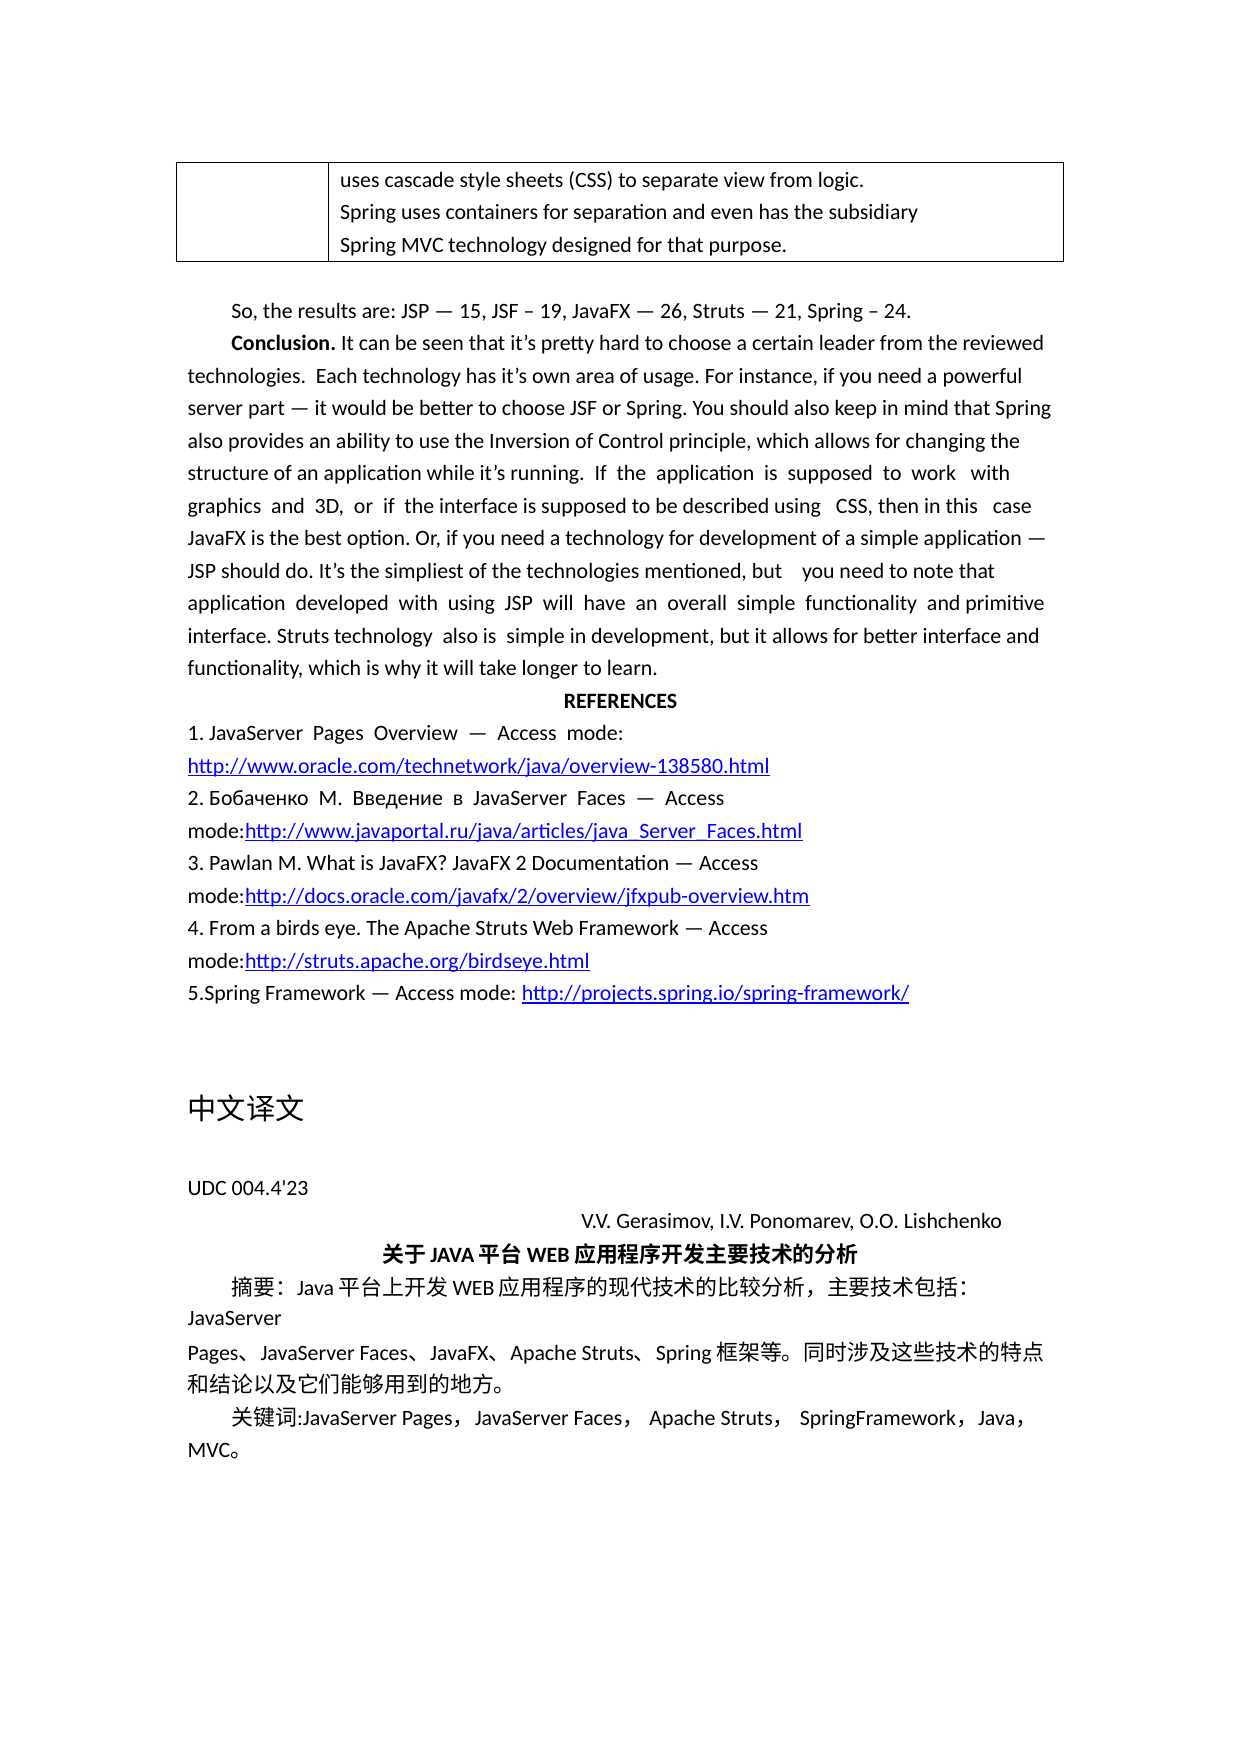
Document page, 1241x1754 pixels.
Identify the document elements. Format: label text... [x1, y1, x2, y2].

text 2. Бобаченко М. Введение в JavaServer Faces — Access mode:http://www.javaportal.ru/java/articles/java_Server_Faces.html [187, 782, 1053, 847]
text 关键词:JavaServer Pages，JavaServer Faces， Apache Struts， SpringFramework，Java， MVC。 [187, 1399, 1053, 1464]
text So, the results are: JSP — 15, JSF – 19, JavaFX — 26, Struts — 21, Spring – 24. [187, 294, 1053, 327]
text UDC 004.4'23 [187, 1172, 1053, 1204]
text Conclusion. It can be seen that it’s pretty hard to choose a certain leader from the reviewed technologies. Each technology has it’s own area of usage. For instance, if you need a powerful server part — it would be better to choose JSF or Spring. You should also keep in mind that Spring also provides an ability to use the Inversion of Control principle, which allows for changing the structure of an application while it’s running. If the application is supposed to work with graphics and 3D, or if the interface is supposed to be described using CSS, then in this case JavaFX is the best option. Or, if you need a technology for development of a simple application — JSP should do. It’s the simpliest of the technologies mentioned, but you need to note that application developed with using JSP will have an overall simple functionality and primitive interface. Struts technology also is simple in development, but it allows for better interface and functionality, which is why it will take longer to learn. [187, 327, 1053, 684]
text 1. JavaServer Pages Overview — Access mode: http://www.oracle.com/technetwork/java/overview-138580.html [187, 717, 1053, 782]
text V.V. Gerasimov, I.V. Ponomarev, О.О. Lishchenko [581, 1204, 1053, 1237]
text REFERENCES [187, 684, 1053, 717]
text 关于JAVA平台WEB应用程序开发主要技术的分析 [187, 1237, 1053, 1269]
text 5.Spring Framework — Access mode: http://projects.spring.io/spring-framework/ [187, 977, 1053, 1009]
text Pages、JavaServer Faces、JavaFX、Apache Struts、Spring框架等。同时涉及这些技术的特点和结论以及它们能够用到的地方。 [187, 1334, 1053, 1399]
text 摘要：Java平台上开发WEB应用程序的现代技术的比较分析，主要技术包括：JavaServer [187, 1269, 1053, 1334]
text 3. Pawlan M. What is JavaFX? JavaFX 2 Documentation — Access mode:http://docs.oracle.com/javafx/2/overview/jfxpub-overview.htm [187, 847, 1053, 912]
text 4. From a birds eye. The Apache Struts Web Framework — Access mode:http://struts.apache.org/birdseye.html [187, 912, 1053, 977]
subtitle 中文译文 [187, 1074, 1053, 1139]
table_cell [329, 163, 1063, 261]
